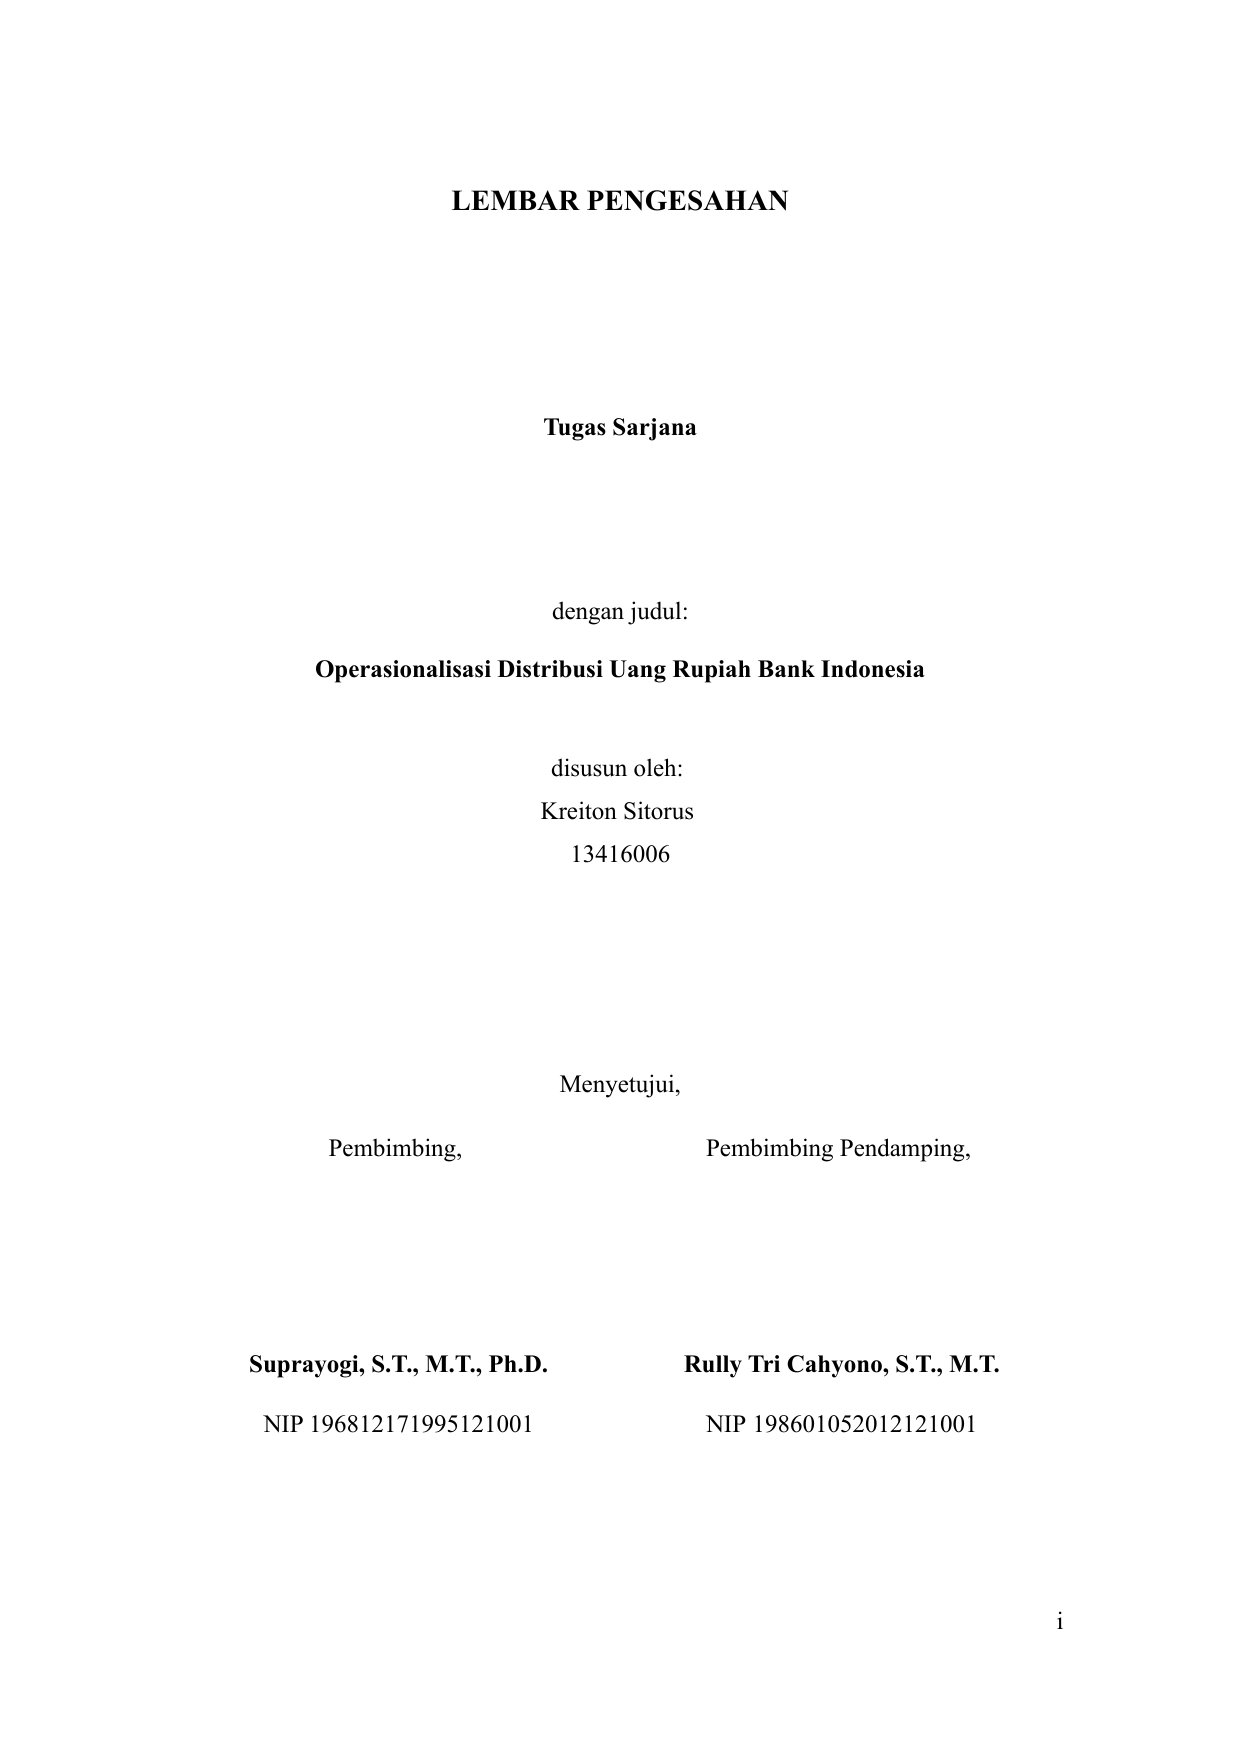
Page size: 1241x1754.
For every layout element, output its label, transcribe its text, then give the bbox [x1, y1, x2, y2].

text Menyetujui, [177, 897, 1063, 1098]
text Lembar Pengesahan [177, 183, 1063, 217]
text disusun oleh: Kreiton Sitorus 13416006 [177, 709, 1063, 868]
subtitle Tugas Sarjana [177, 239, 1063, 441]
subtitle Operasionalisasi Distribusi Uang Rupiah Bank Indonesia [177, 654, 1063, 683]
table_header Pembimbing, Suprayogi, S.T., M.T., Ph.D. NIP 196812171995121001 [177, 1128, 620, 1474]
text dengan judul: [177, 467, 1063, 625]
table_header Pembimbing Pendamping, Rully Tri Cahyono, S.T., M.T. NIP 198601052012121001 [620, 1128, 1063, 1474]
